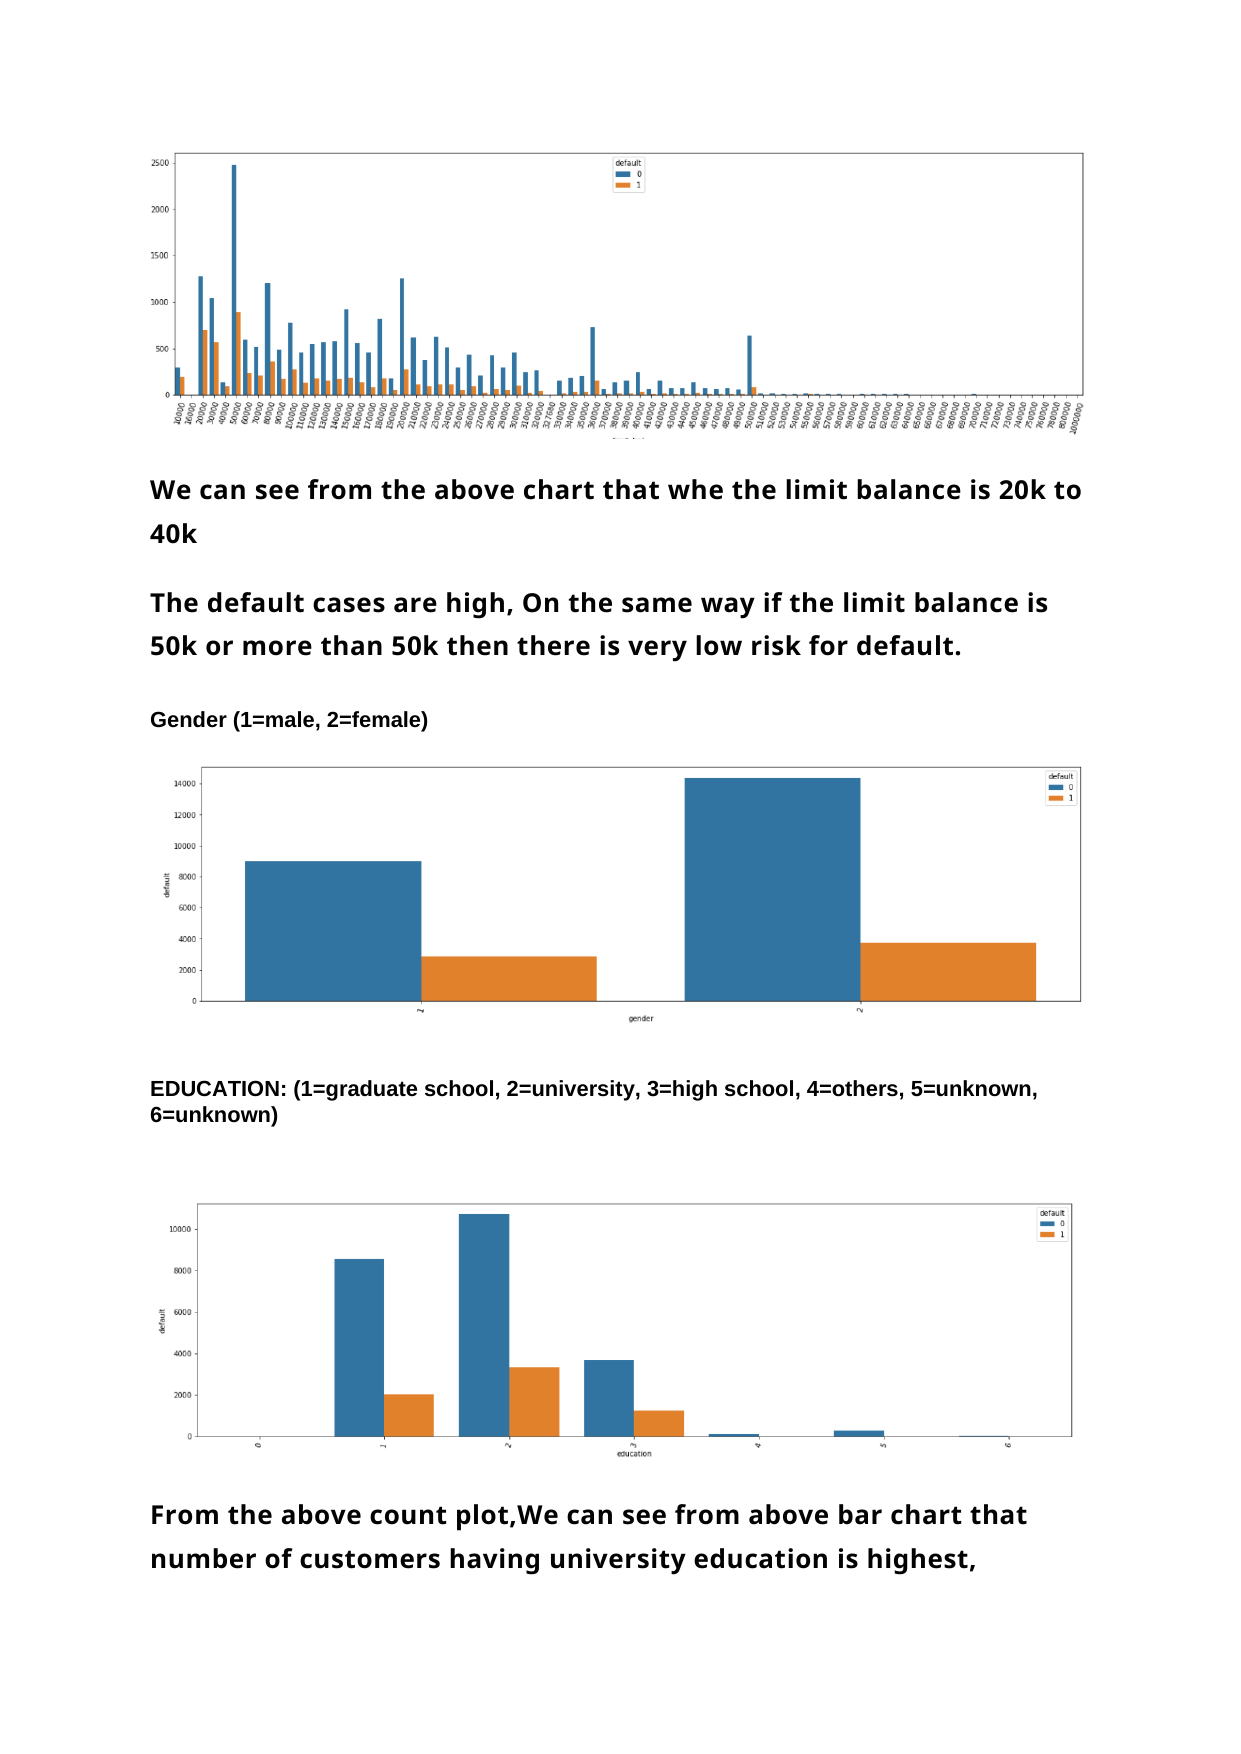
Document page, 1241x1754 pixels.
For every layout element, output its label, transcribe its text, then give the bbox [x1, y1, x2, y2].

text The default cases are high, On the same way if the limit balance is 50k or more than 50k then there is very low risk for default. [150, 576, 1090, 663]
picture [150, 1195, 1091, 1464]
text We can see from the above chart that whe the limit balance is 20k to 40k [150, 463, 1090, 551]
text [150, 1488, 1090, 1576]
text EDUCATION: (1=graduate school, 2=university, 3=high school, 4=others, 5=unknown, 6=unknown) [150, 1076, 1090, 1127]
picture [150, 150, 1091, 439]
text Gender (1=male, 2=female) [150, 688, 1090, 732]
picture [150, 757, 1091, 1052]
